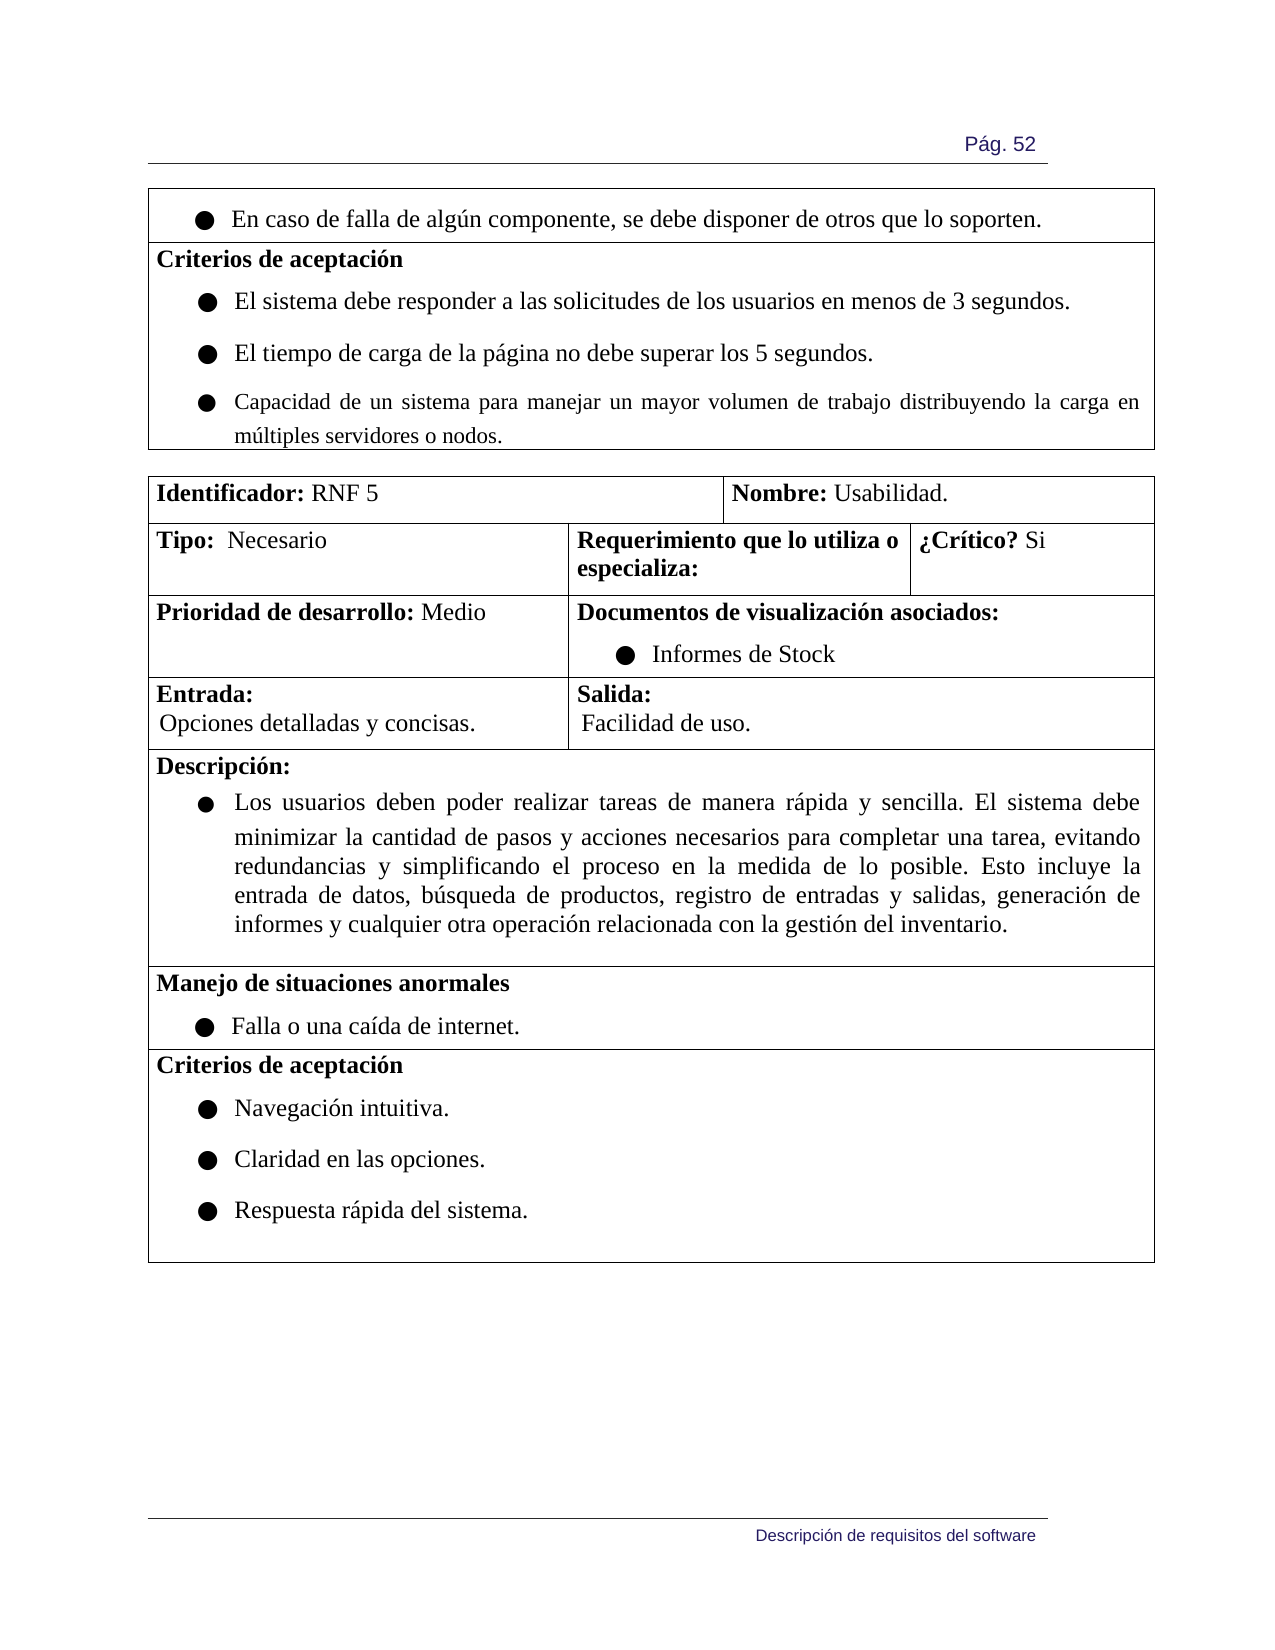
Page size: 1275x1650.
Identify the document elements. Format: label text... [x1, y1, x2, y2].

table_cell Descripción: Los usuarios deben poder realizar tareas de manera rápida y sencilla. El sistema debe minimizar la cantidad de pasos y acciones necesarios para completar una tarea, evitando redundancias y simplificando el proceso en la medida de lo posible. Esto incluye la entrada de datos, búsqueda de productos, registro de entradas y salidas, generación de informes y cualquier otra operación relacionada con la gestión del inventario. [149, 750, 1154, 966]
table_cell Manejo de situaciones anormales Falla o una caída de internet. [149, 967, 1154, 1048]
table_header Identificador: RNF 5 [149, 477, 723, 523]
table_header Nombre: Usabilidad. [724, 477, 1154, 523]
table_cell Criterios de aceptación El sistema debe responder a las solicitudes de los usuarios en menos de 3 segundos. El tiempo de carga de la página no debe superar los 5 segundos. Capacidad de un sistema para manejar un mayor volumen de trabajo distribuyendo la carga en múltiples servidores o nodos. [149, 243, 1154, 448]
table_cell Prioridad de desarrollo: Medio [149, 596, 568, 677]
table_cell Salida: Facilidad de uso. [569, 678, 1154, 749]
table_cell Documentos de visualización asociados: Informes de Stock [569, 596, 1154, 677]
table_cell Entrada: Opciones detalladas y concisas. [149, 678, 568, 749]
table_cell Tipo: Necesario [149, 524, 568, 595]
table_cell ¿Crítico? Si [911, 524, 1154, 595]
table_cell Criterios de aceptación Navegación intuitiva. Claridad en las opciones. Respuesta rápida del sistema. [149, 1050, 1154, 1262]
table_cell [149, 189, 1154, 242]
table_cell Requerimiento que lo utiliza o especializa: [569, 524, 910, 595]
